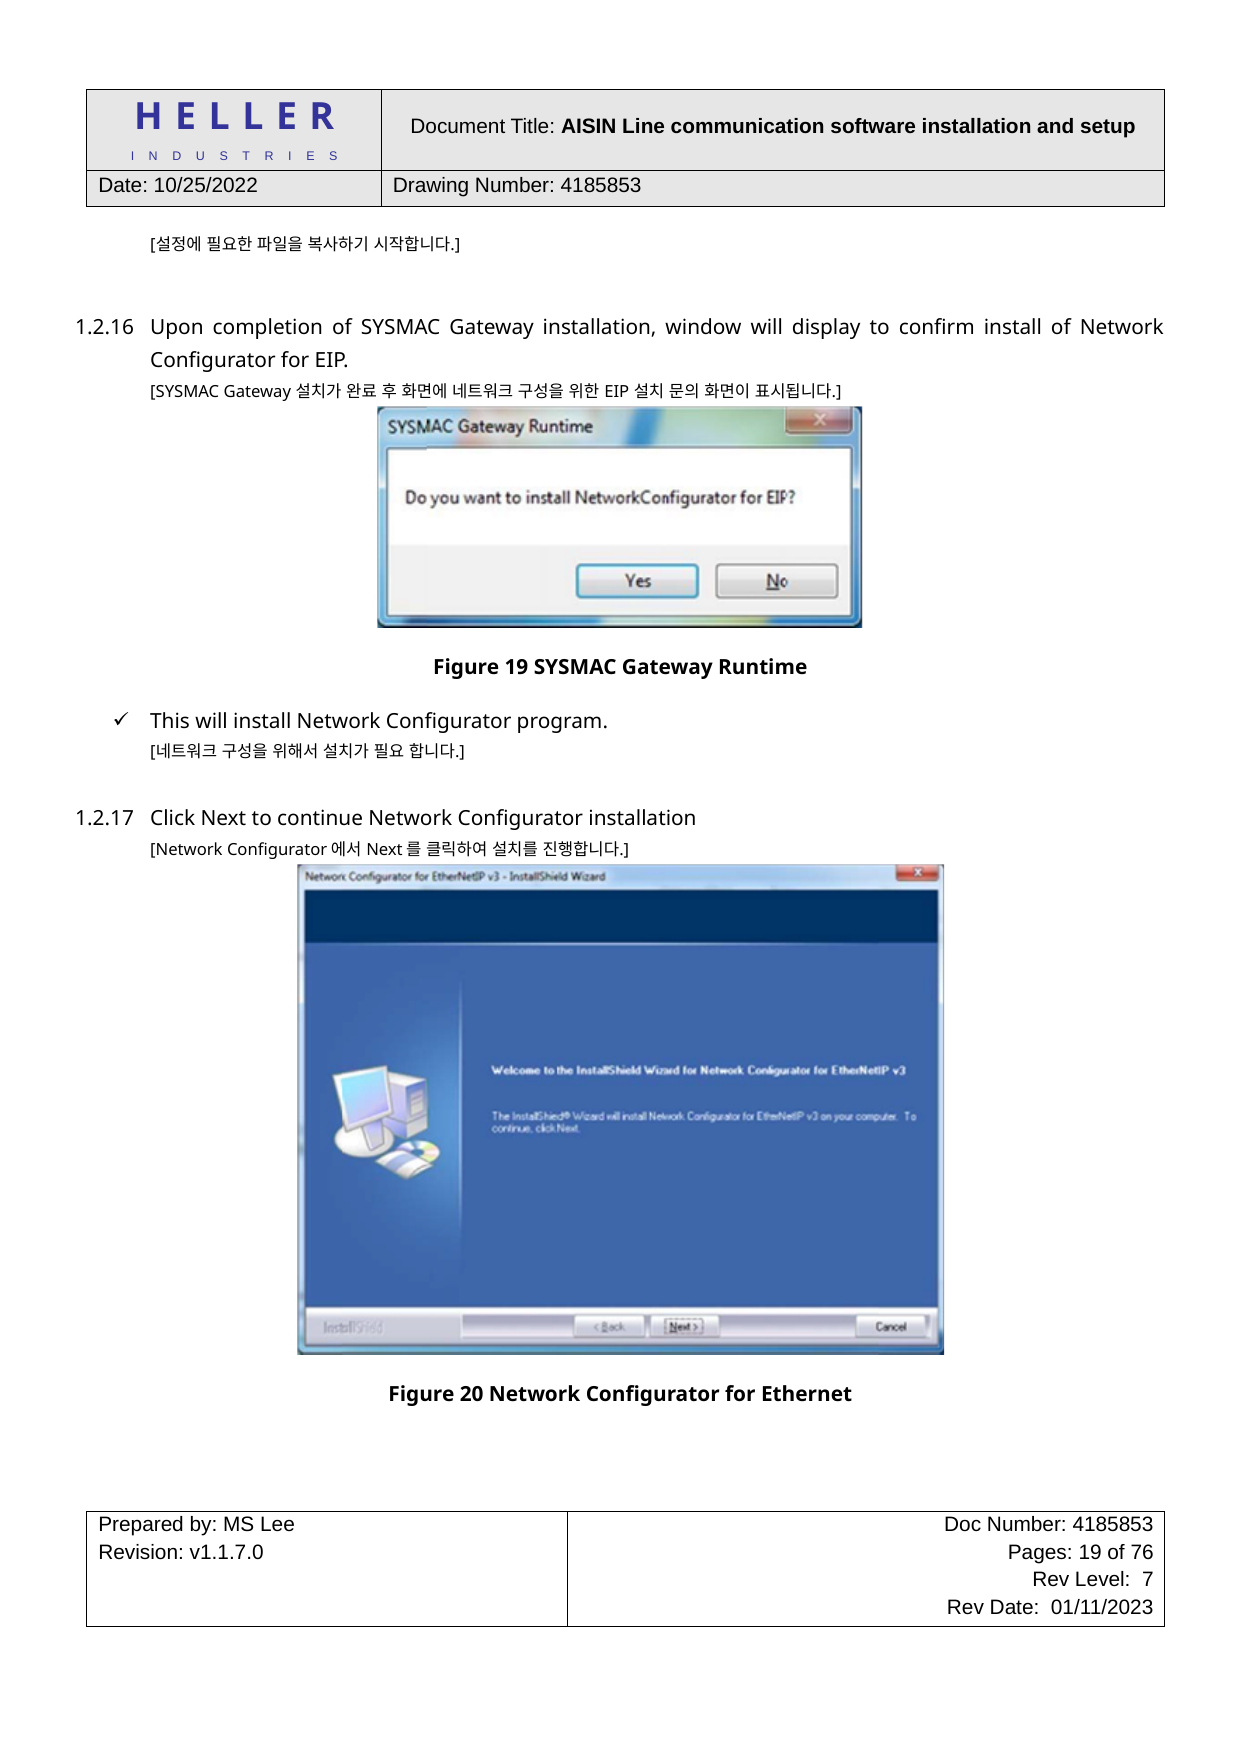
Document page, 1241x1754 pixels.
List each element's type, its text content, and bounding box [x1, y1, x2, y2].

list [Network Configurator에서 Next를 클릭하여 설치를 진행합니다.] [150, 836, 1165, 860]
text Figure 20 Network Configurator for Ethernet [75, 1379, 1165, 1408]
text Figure 19 SYSMAC Gateway Runtime [75, 652, 1165, 681]
subtitle Click Next to continue Network Configurator installation [75, 803, 1165, 831]
subtitle Upon completion of SYSMAC Gateway installation, window will display to confirm install of Network Configurator for EIP. [75, 312, 1165, 373]
list [설정에 필요한 파일을 복사하기 시작합니다.] [150, 231, 1165, 256]
list [SYSMAC Gateway 설치가 완료 후 화면에 네트워크 구성을 위한 EIP 설치 문의 화면이 표시됩니다.] [150, 378, 1165, 402]
picture [377, 405, 863, 628]
list [네트워크 구성을 위해서 설치가 필요 합니다.] [150, 738, 1165, 763]
list This will install Network Configurator program. [112, 706, 1165, 734]
picture [296, 863, 945, 1355]
